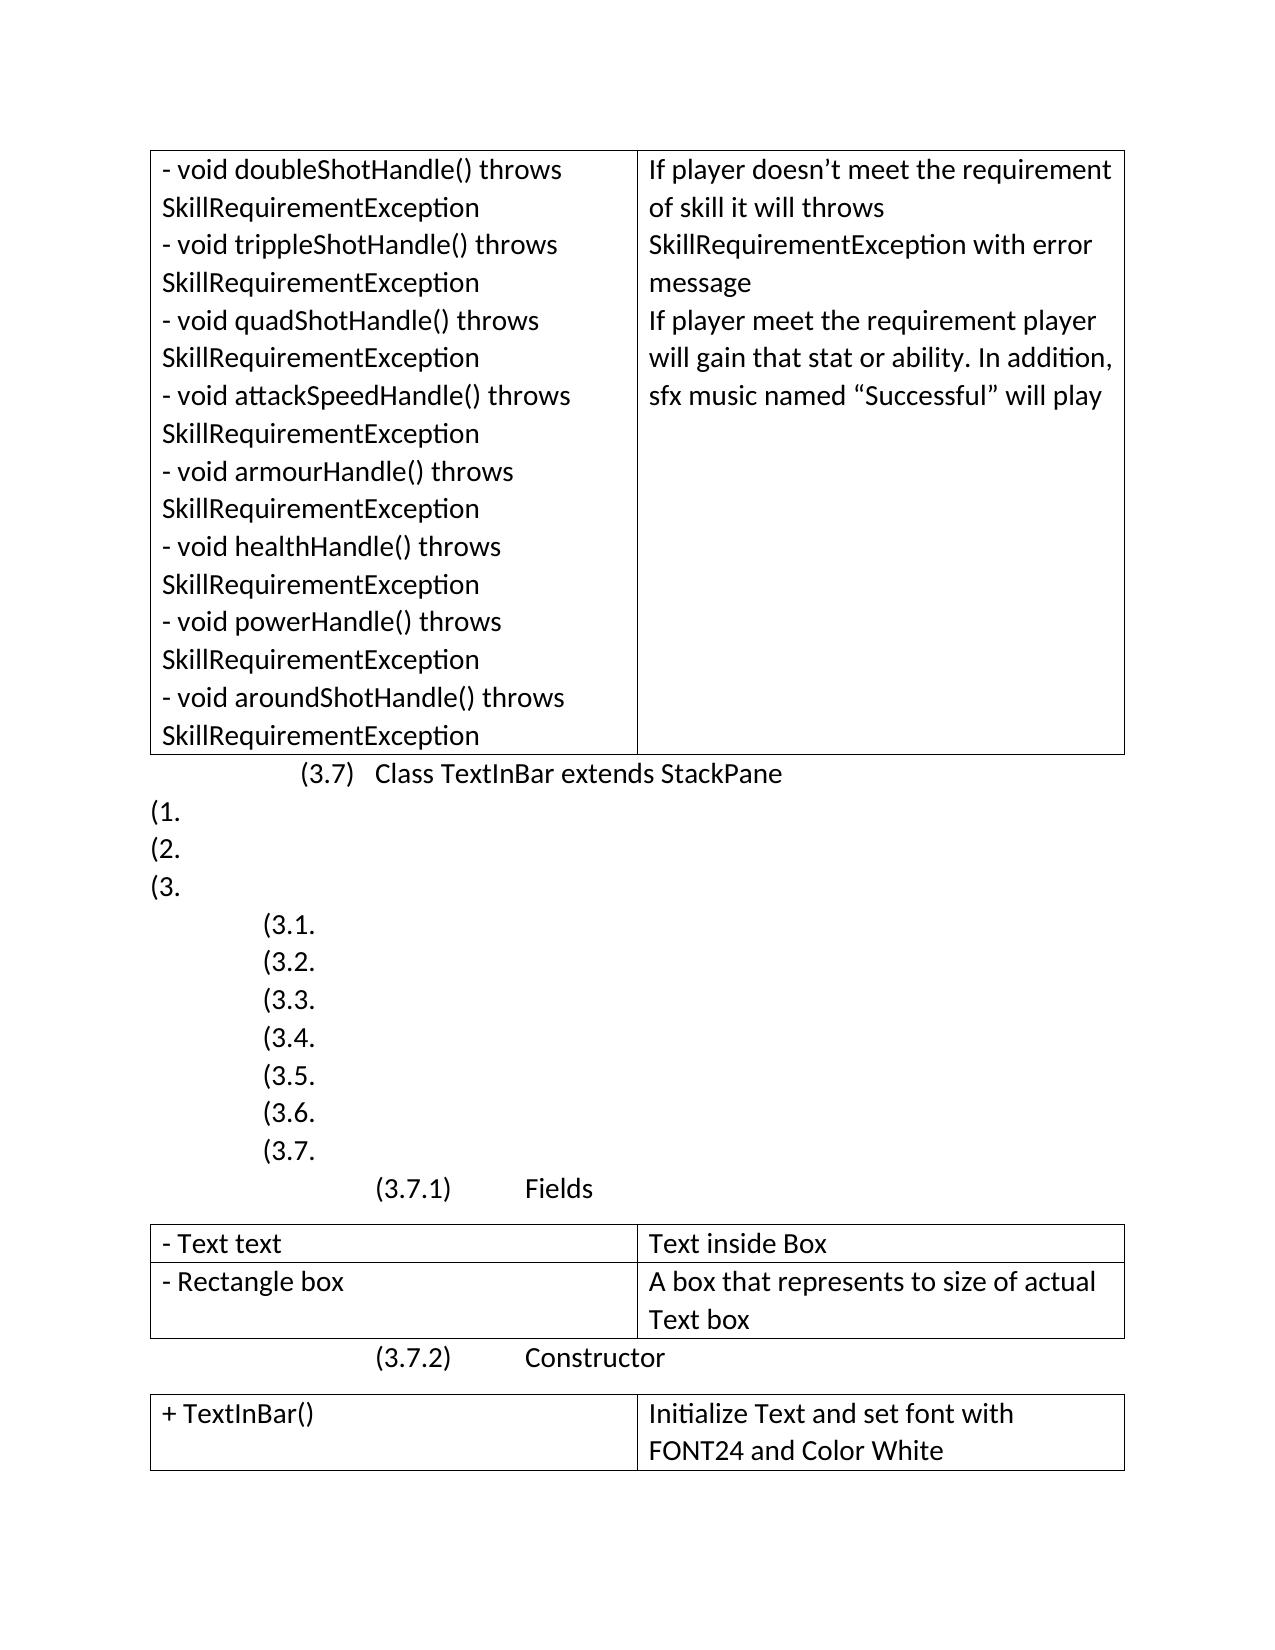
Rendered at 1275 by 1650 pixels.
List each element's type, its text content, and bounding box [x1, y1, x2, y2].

list Constructor [375, 1339, 1125, 1375]
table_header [638, 1395, 1124, 1469]
list Fields [375, 1170, 1125, 1205]
table_cell If player doesn’t meet the requirement of skill it will throws SkillRequirementException with error message If player meet the requirement player will gain that stat or ability. In addition, sfx music named “Successful” will play [638, 151, 1124, 754]
list Class TextInBar extends StackPane [300, 755, 1125, 791]
table_header Text inside Box [638, 1225, 1124, 1262]
table_cell - void doubleShotHandle() throws SkillRequirementException - void trippleShotHandle() throws SkillRequirementException - void quadShotHandle() throws SkillRequirementException - void attackSpeedHandle() throws SkillRequirementException - void armourHandle() throws SkillRequirementException - void healthHandle() throws SkillRequirementException - void powerHandle() throws SkillRequirementException - void aroundShotHandle() throws SkillRequirementException [151, 151, 637, 754]
table_cell A box that represents to size of actual Text box [638, 1263, 1124, 1338]
table_header - Text text [151, 1225, 637, 1262]
table_cell - Rectangle box [151, 1263, 637, 1338]
table_header + TextInBar() [151, 1395, 637, 1469]
